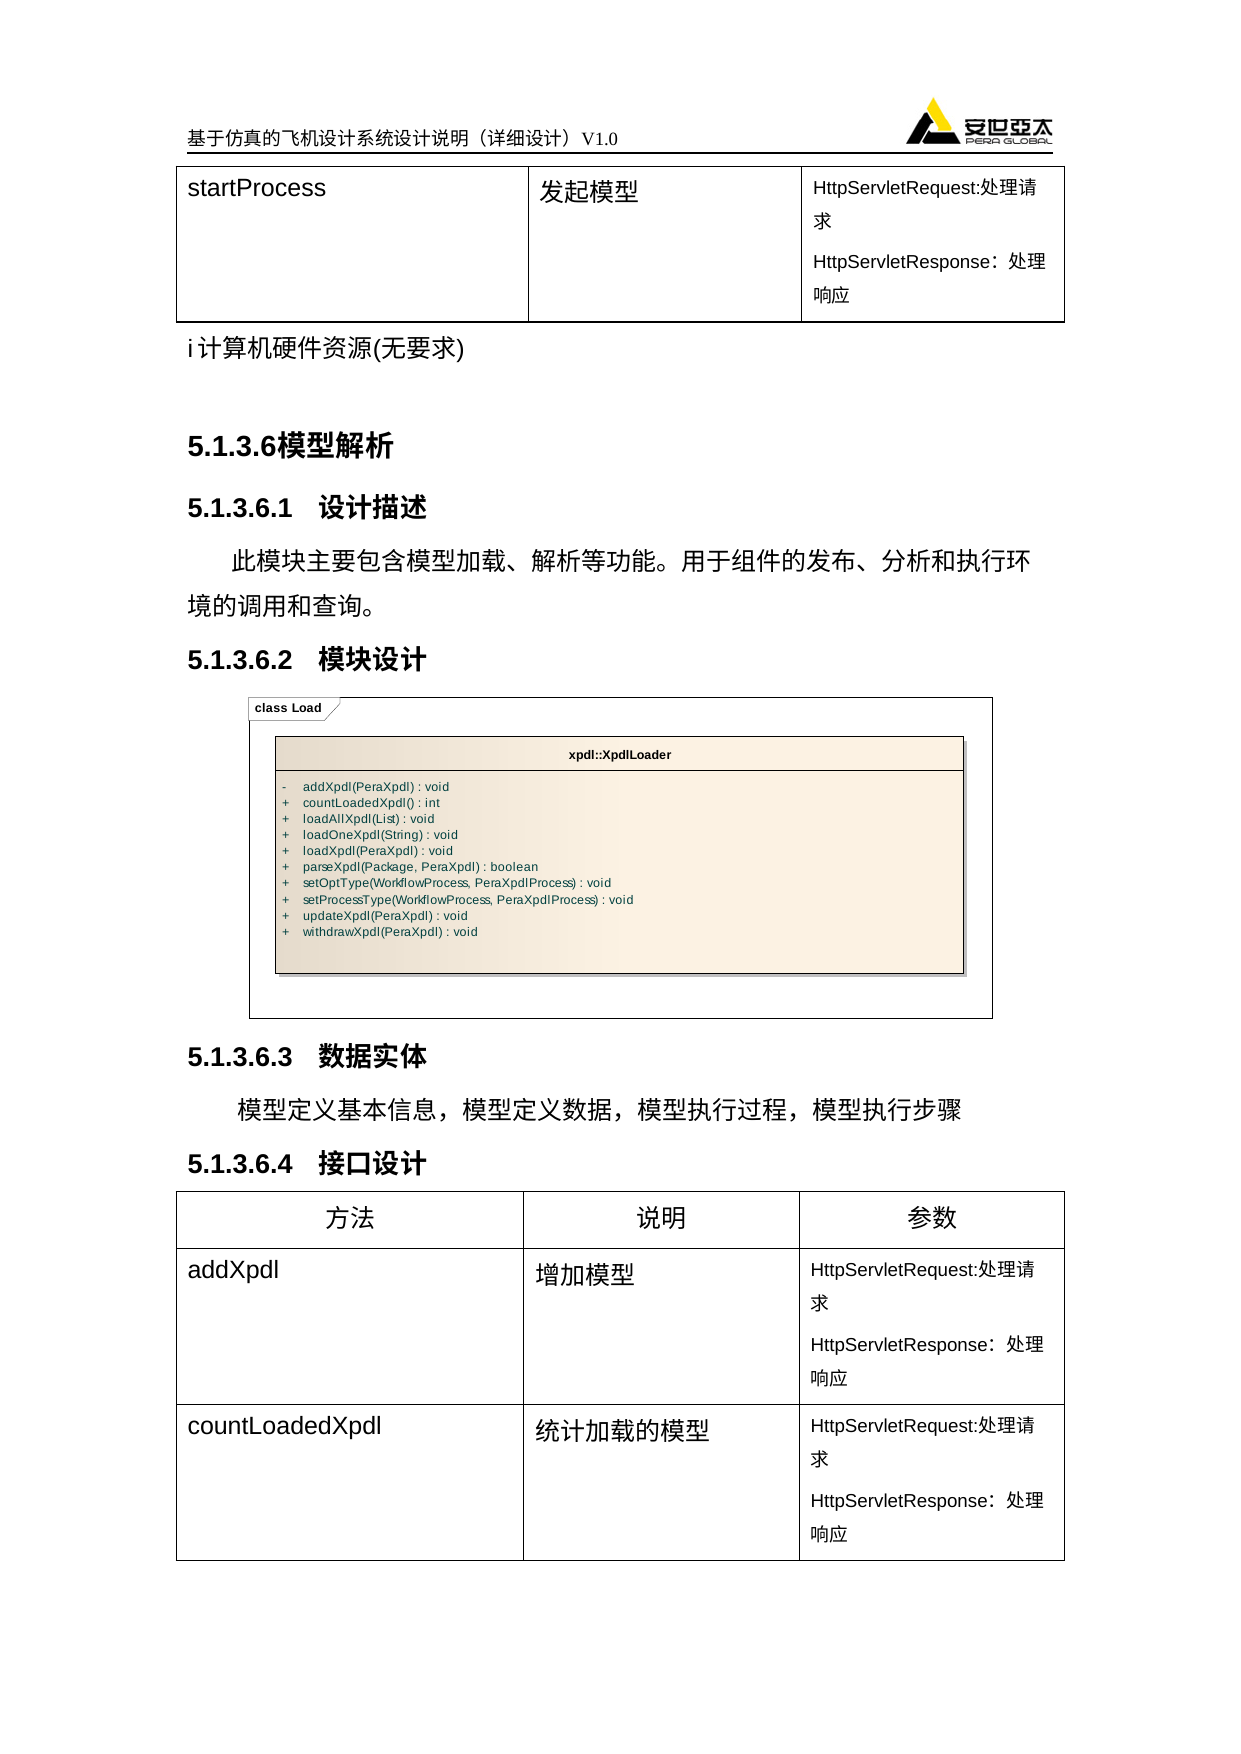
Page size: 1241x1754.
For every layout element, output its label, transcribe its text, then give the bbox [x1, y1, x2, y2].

subtitle 接口设计 [187, 1142, 1053, 1181]
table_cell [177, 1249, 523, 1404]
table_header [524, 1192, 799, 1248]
subtitle 数据实体 [187, 1035, 1053, 1074]
picture [899, 95, 1053, 145]
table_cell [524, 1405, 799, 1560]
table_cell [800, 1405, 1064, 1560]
subtitle 模型解析 [187, 422, 1053, 465]
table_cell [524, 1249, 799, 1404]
text 模型定义基本信息，模型定义数据，模型执行过程，模型执行步骤 [187, 1090, 1053, 1127]
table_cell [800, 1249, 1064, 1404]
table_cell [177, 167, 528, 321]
text 此模块主要包含模型加载、解析等功能。用于组件的发布、分析和执行环境的调用和查询。 [187, 541, 1053, 623]
text i计算机硬件资源(无要求) [187, 329, 1053, 365]
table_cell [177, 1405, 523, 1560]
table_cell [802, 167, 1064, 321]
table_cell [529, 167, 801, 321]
subtitle 设计描述 [187, 486, 1053, 525]
subtitle 模块设计 [187, 638, 1053, 677]
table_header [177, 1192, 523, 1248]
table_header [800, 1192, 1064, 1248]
